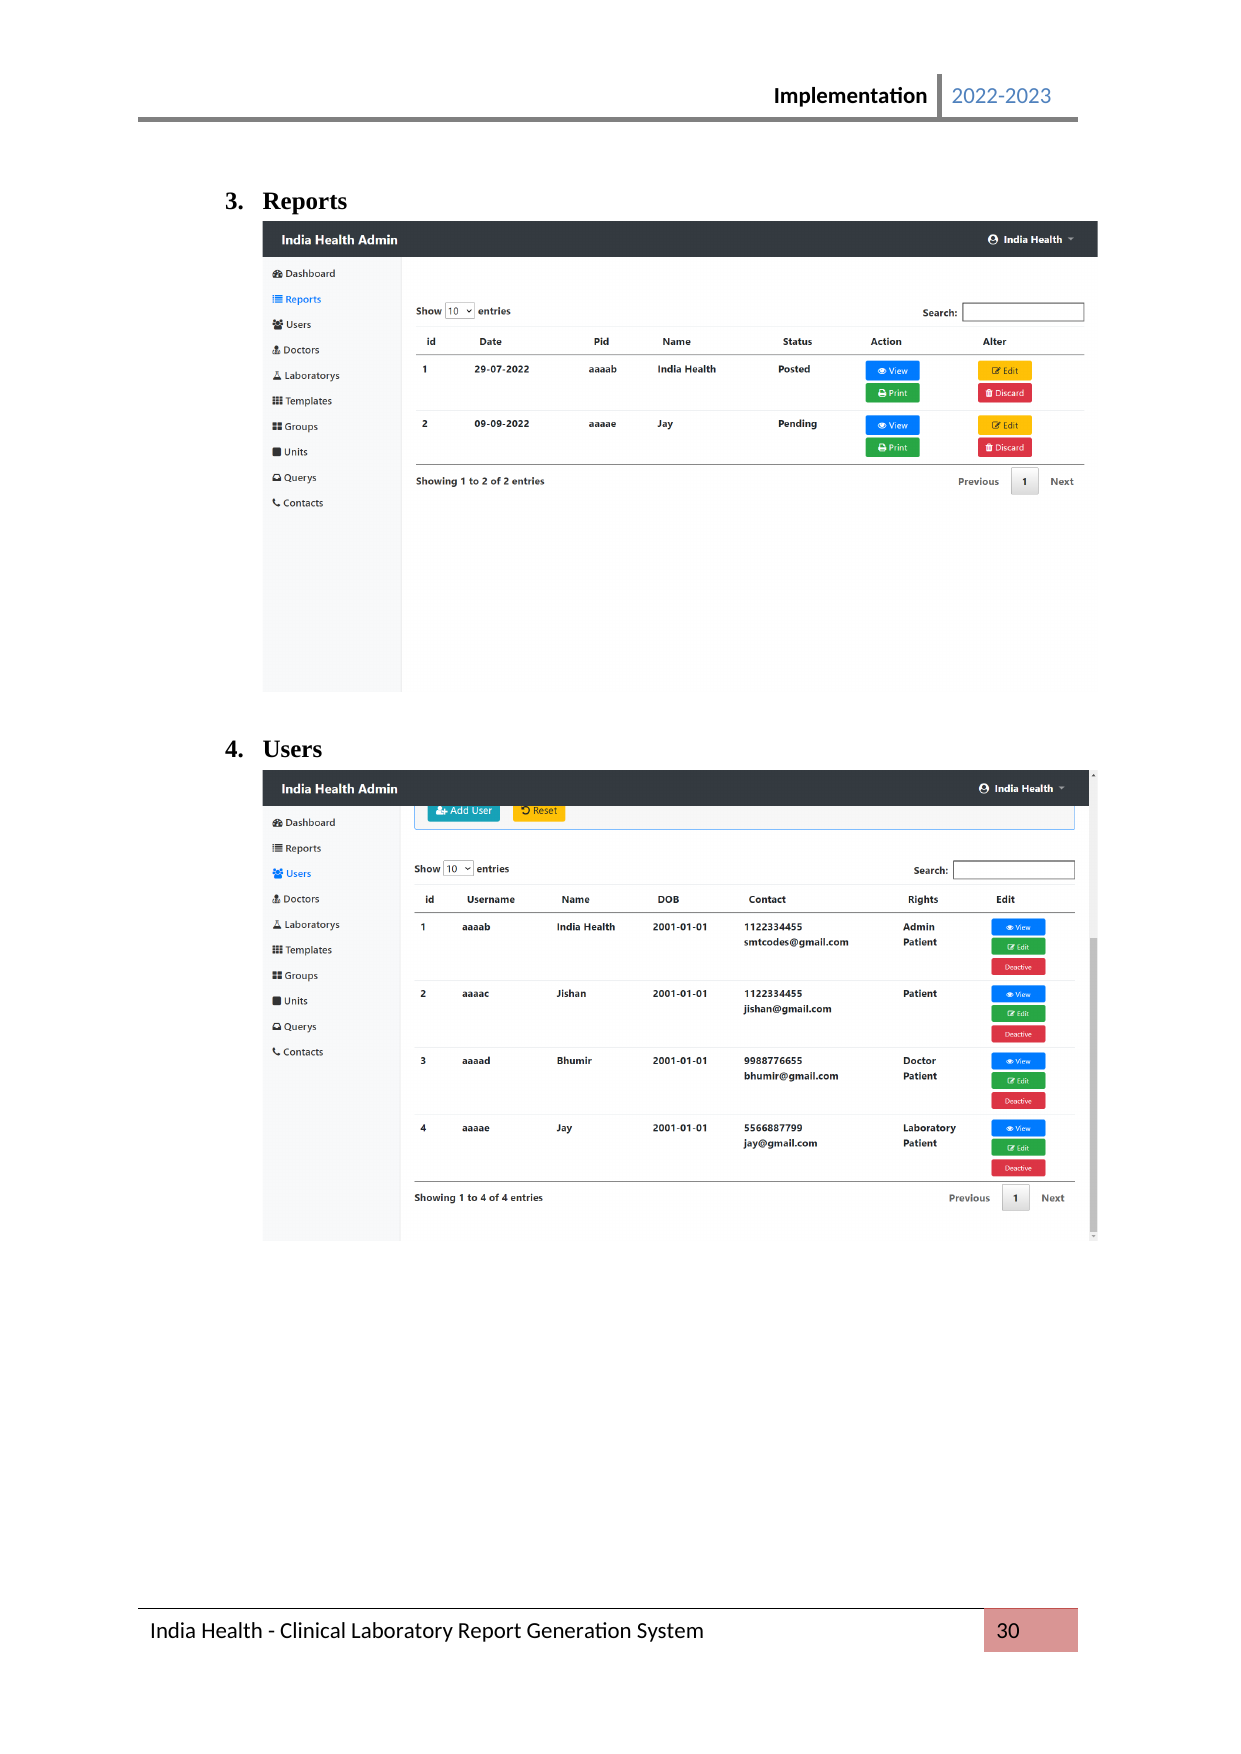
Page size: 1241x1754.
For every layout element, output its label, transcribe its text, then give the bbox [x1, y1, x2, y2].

list Users [225, 734, 1090, 763]
list Reports [225, 186, 1090, 215]
picture [262, 221, 1098, 692]
picture [262, 770, 1098, 1241]
